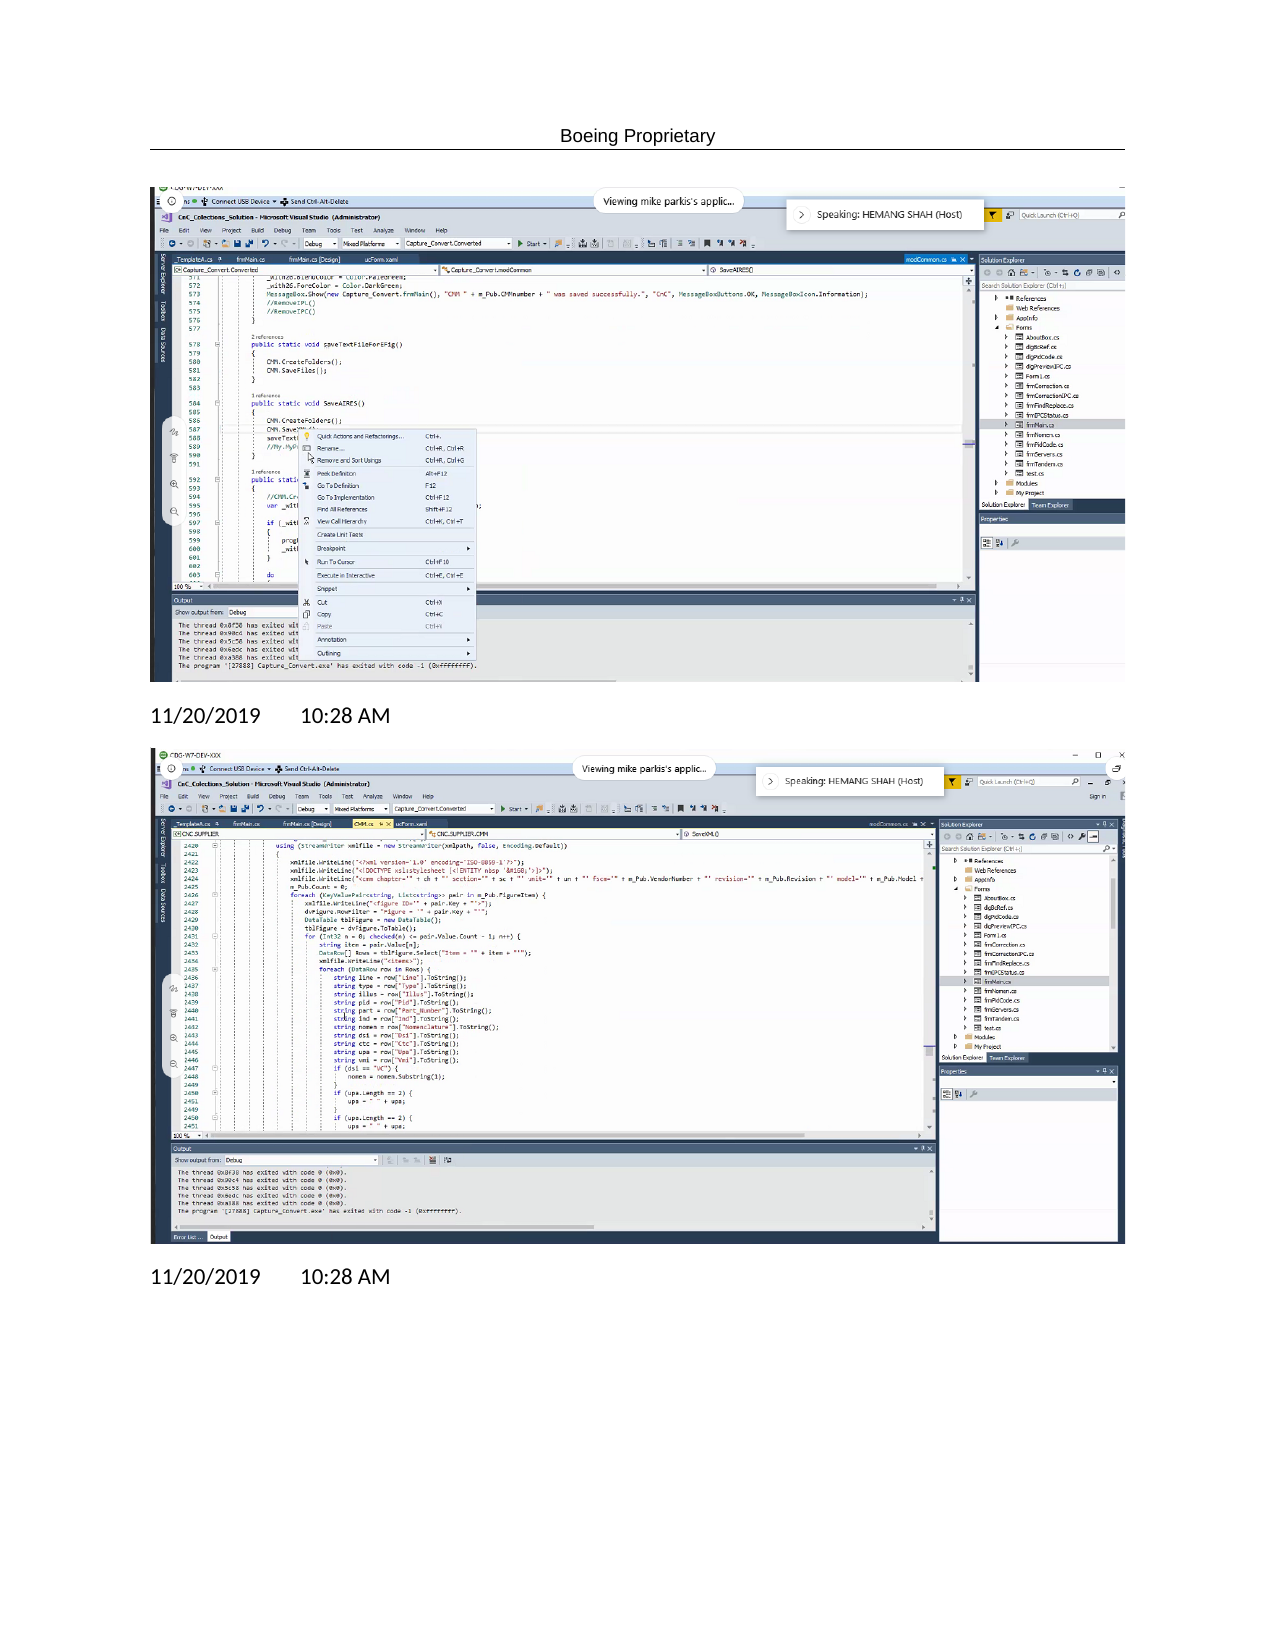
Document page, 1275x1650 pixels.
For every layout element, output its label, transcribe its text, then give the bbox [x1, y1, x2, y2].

picture [150, 187, 1125, 682]
text 11/20/2019 10:28 AM [150, 1262, 1125, 1290]
picture [150, 747, 1125, 1244]
text 11/20/2019 10:28 AM [150, 701, 1125, 729]
